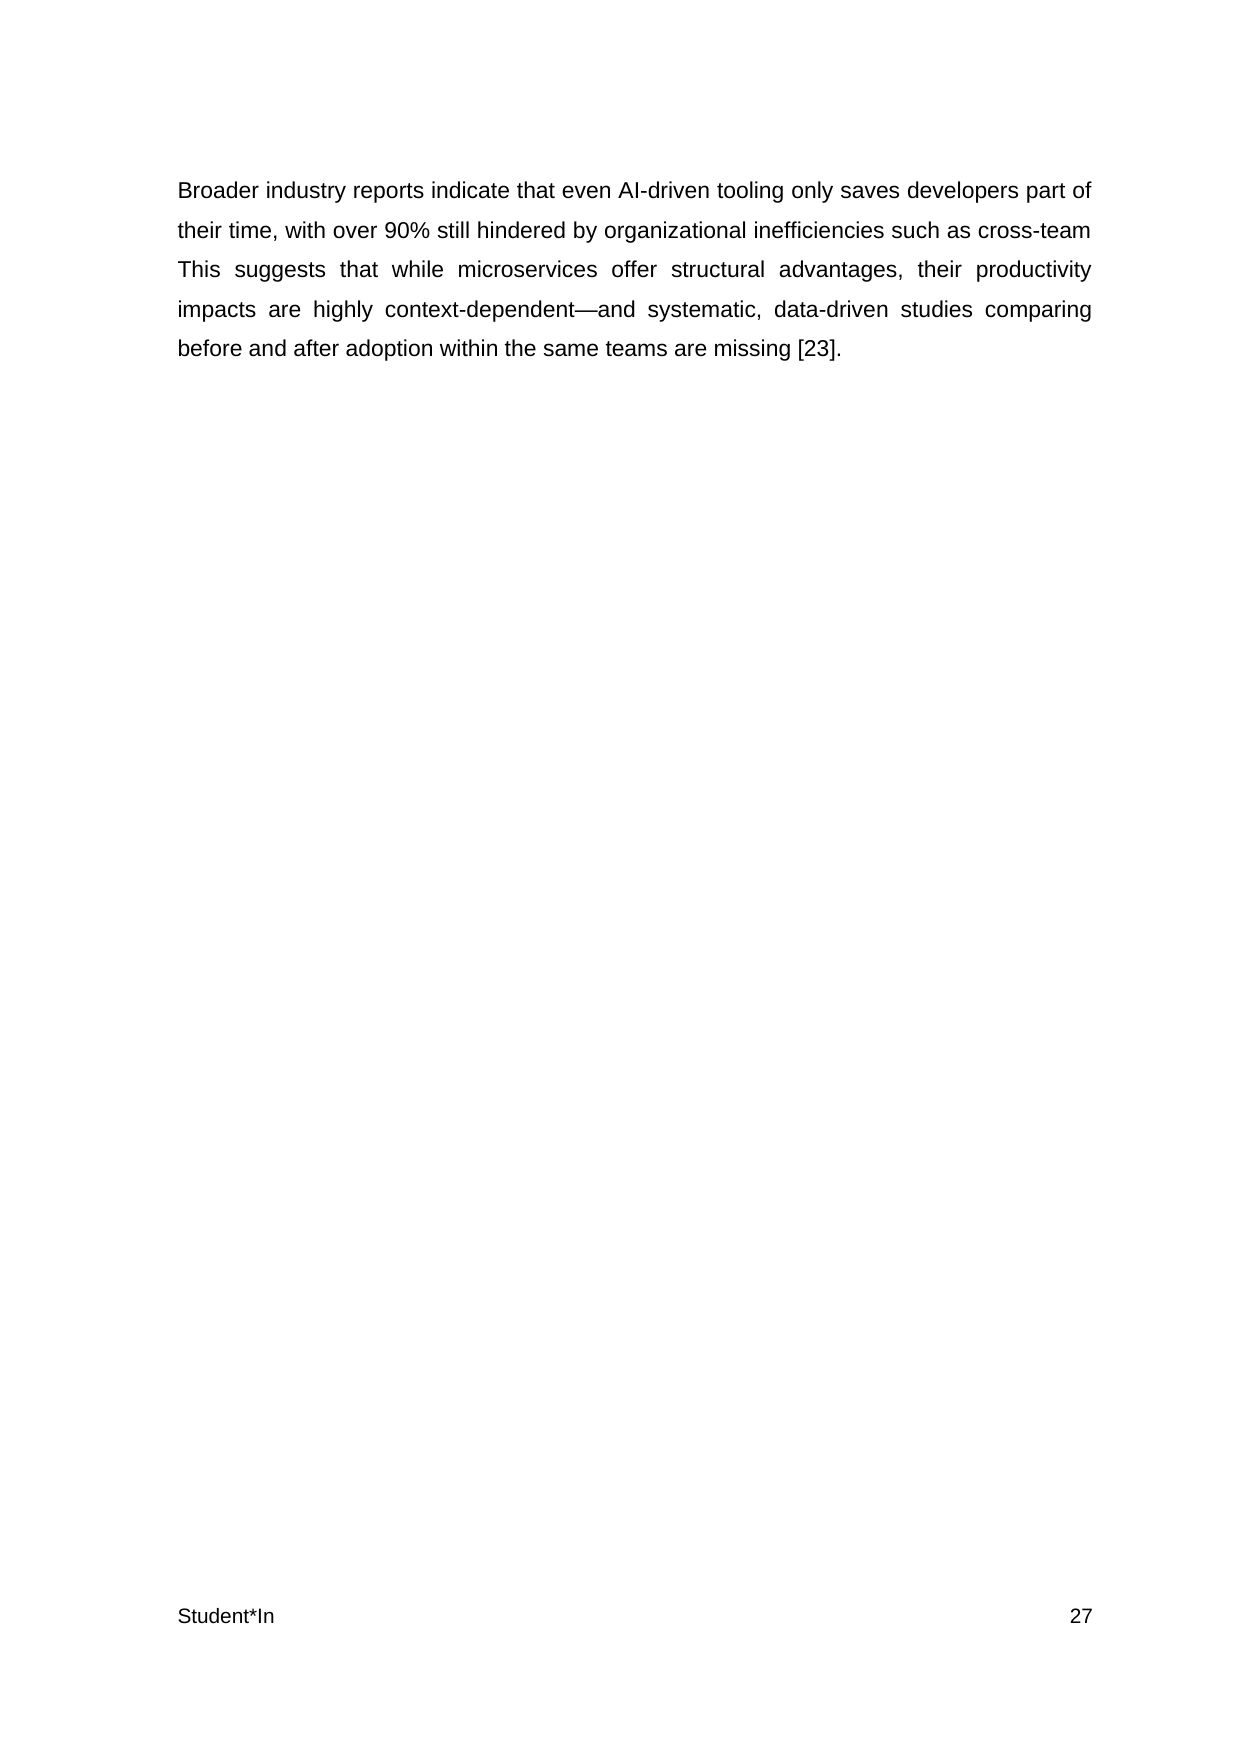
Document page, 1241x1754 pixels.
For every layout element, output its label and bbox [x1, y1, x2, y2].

text [177, 177, 1092, 361]
